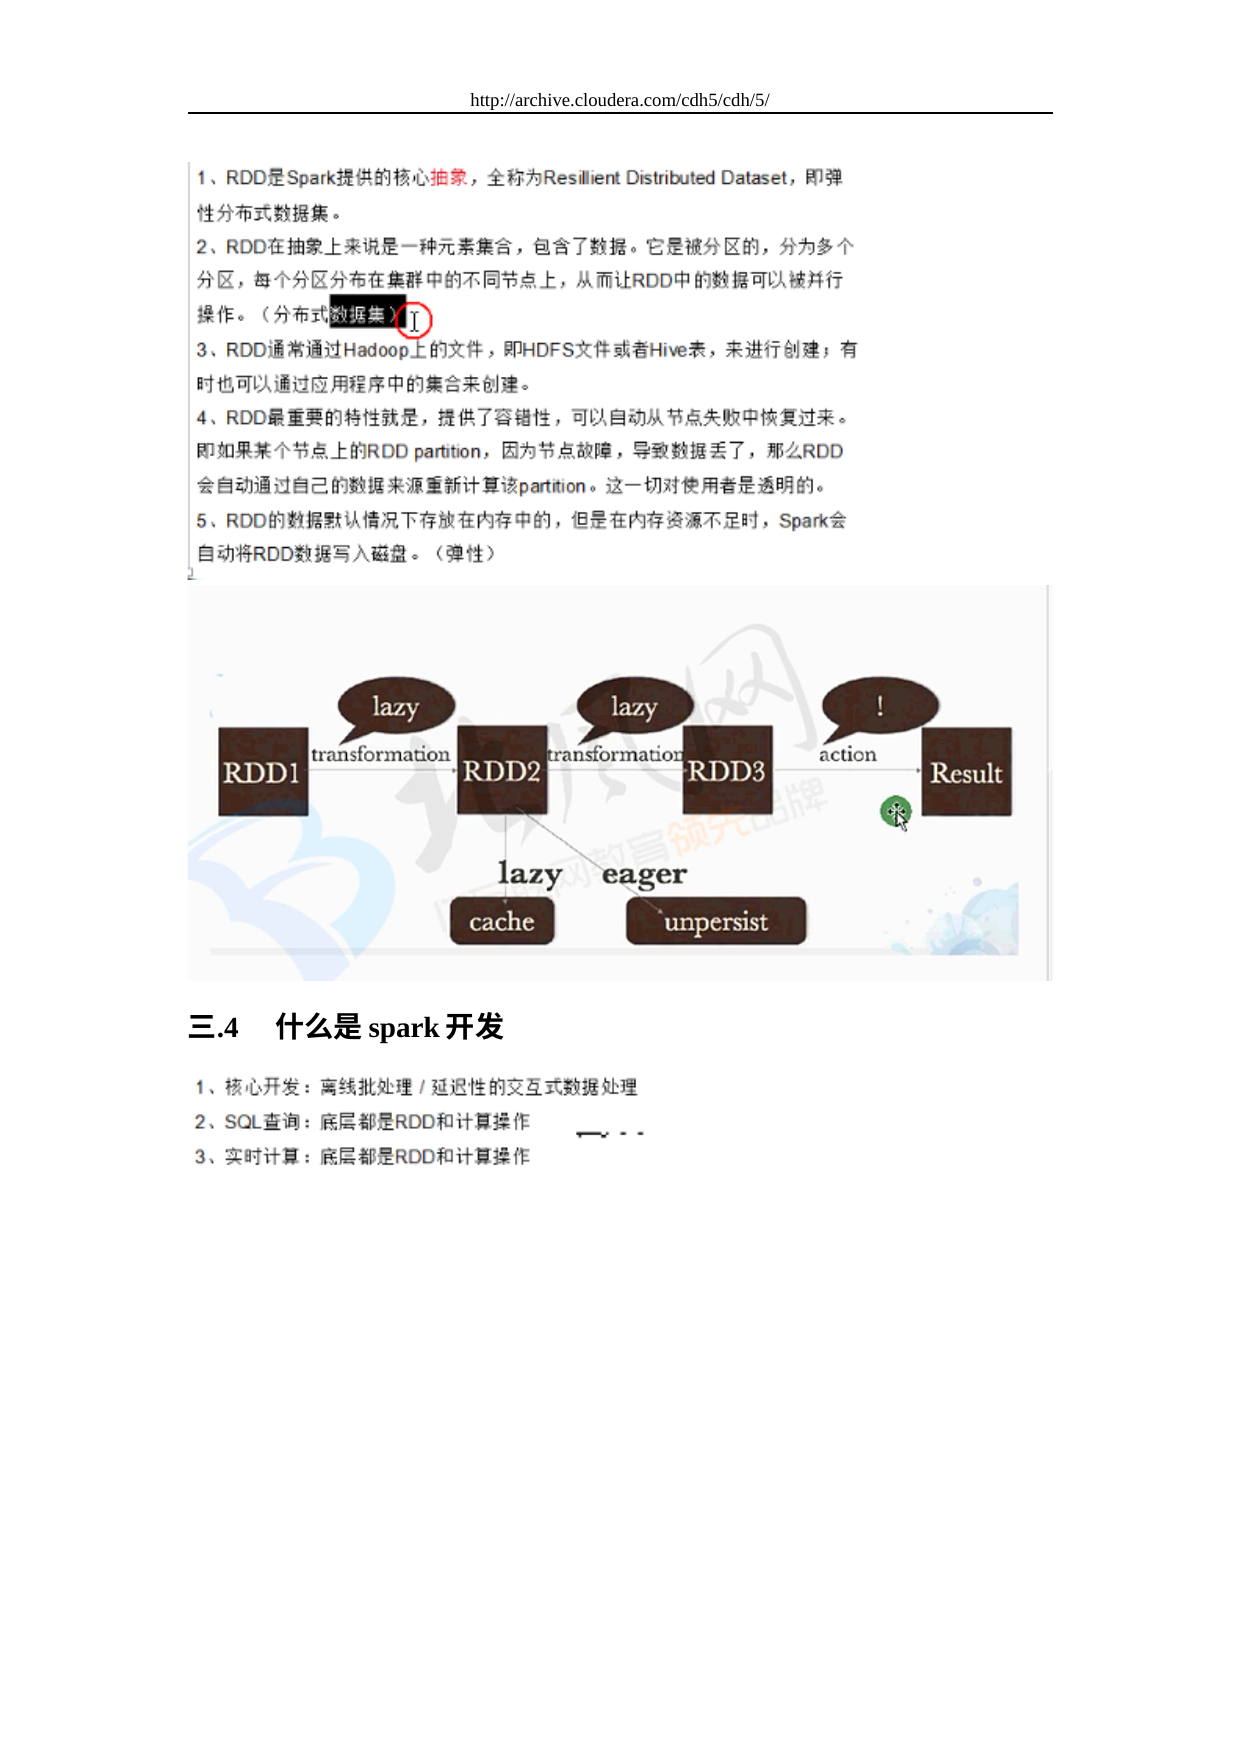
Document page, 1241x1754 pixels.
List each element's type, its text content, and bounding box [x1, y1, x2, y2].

picture [187, 162, 860, 580]
subtitle 什么是spark开发 [187, 1003, 1053, 1045]
picture [187, 585, 1053, 981]
picture [187, 1061, 672, 1184]
